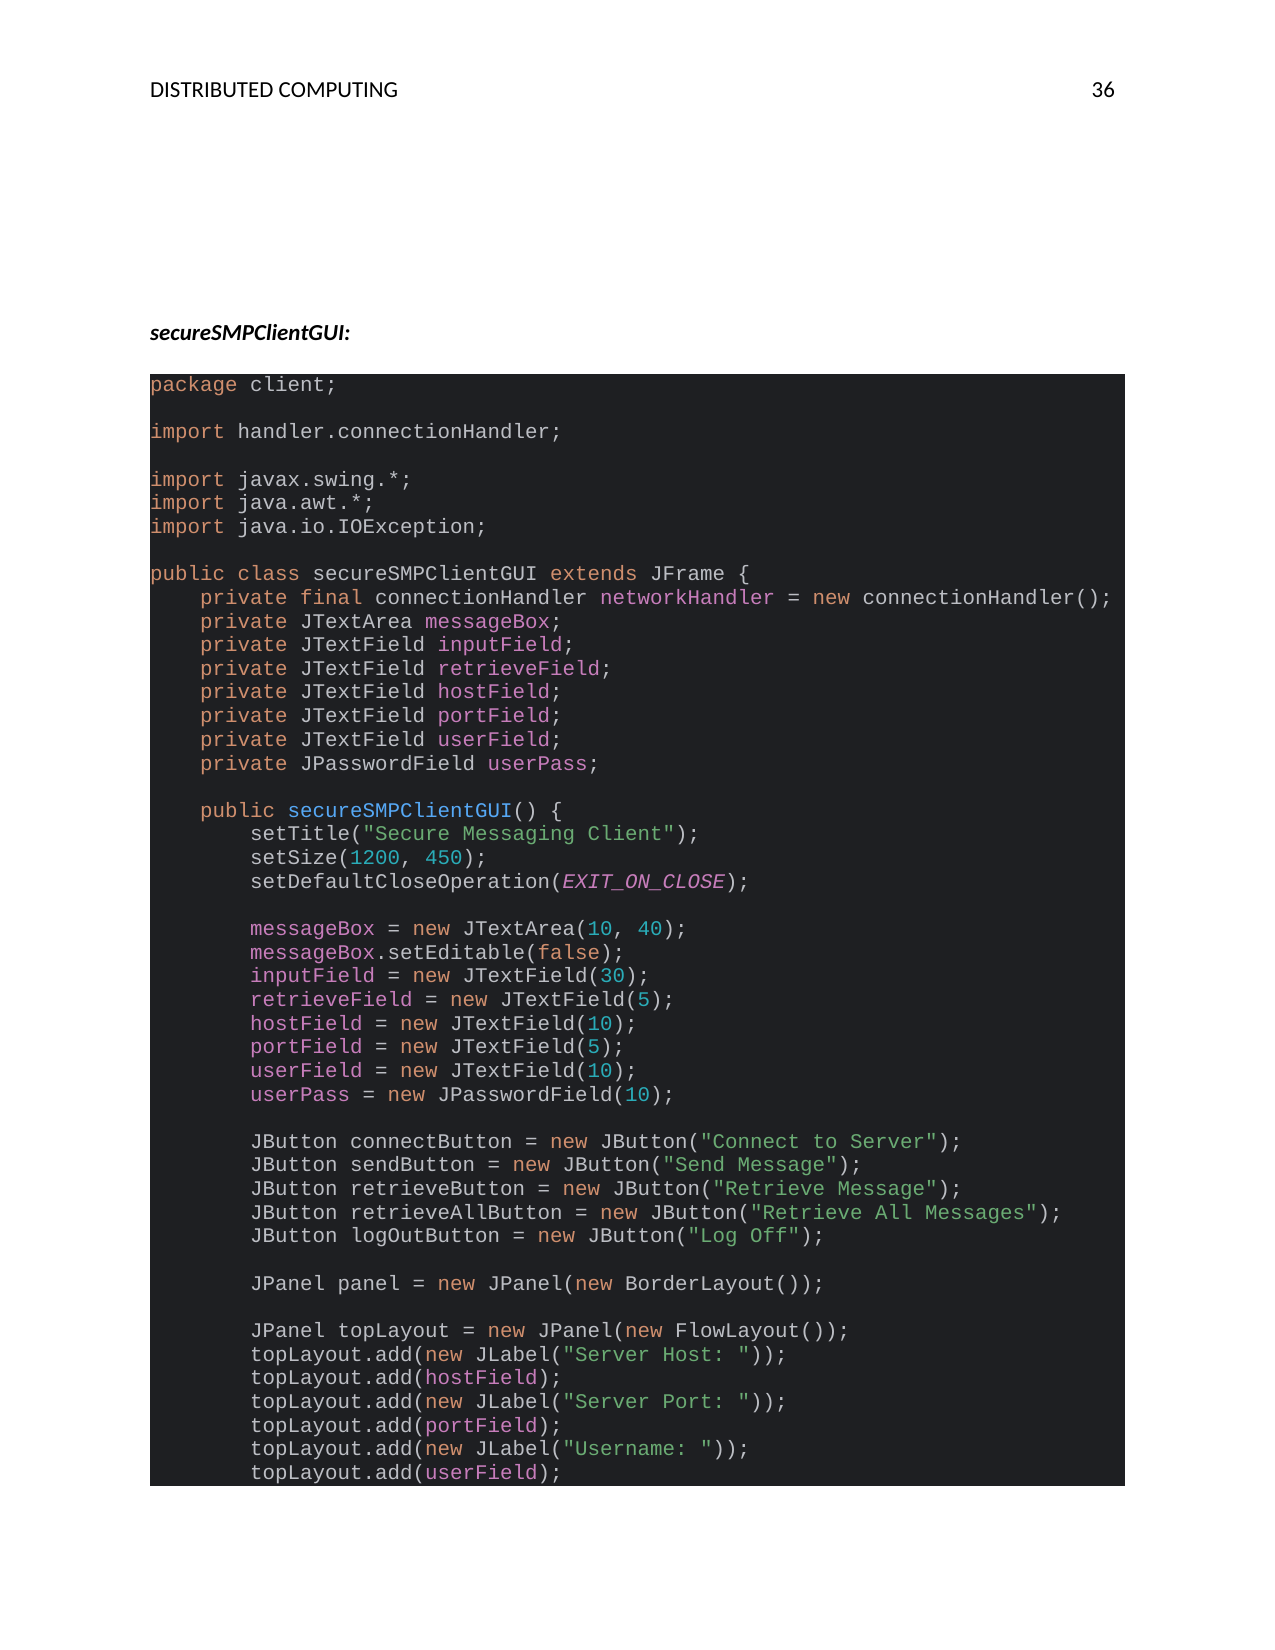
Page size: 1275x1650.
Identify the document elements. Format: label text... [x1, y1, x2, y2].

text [150, 374, 1125, 1486]
subtitle secureSMPClientGUI: [150, 318, 1125, 346]
